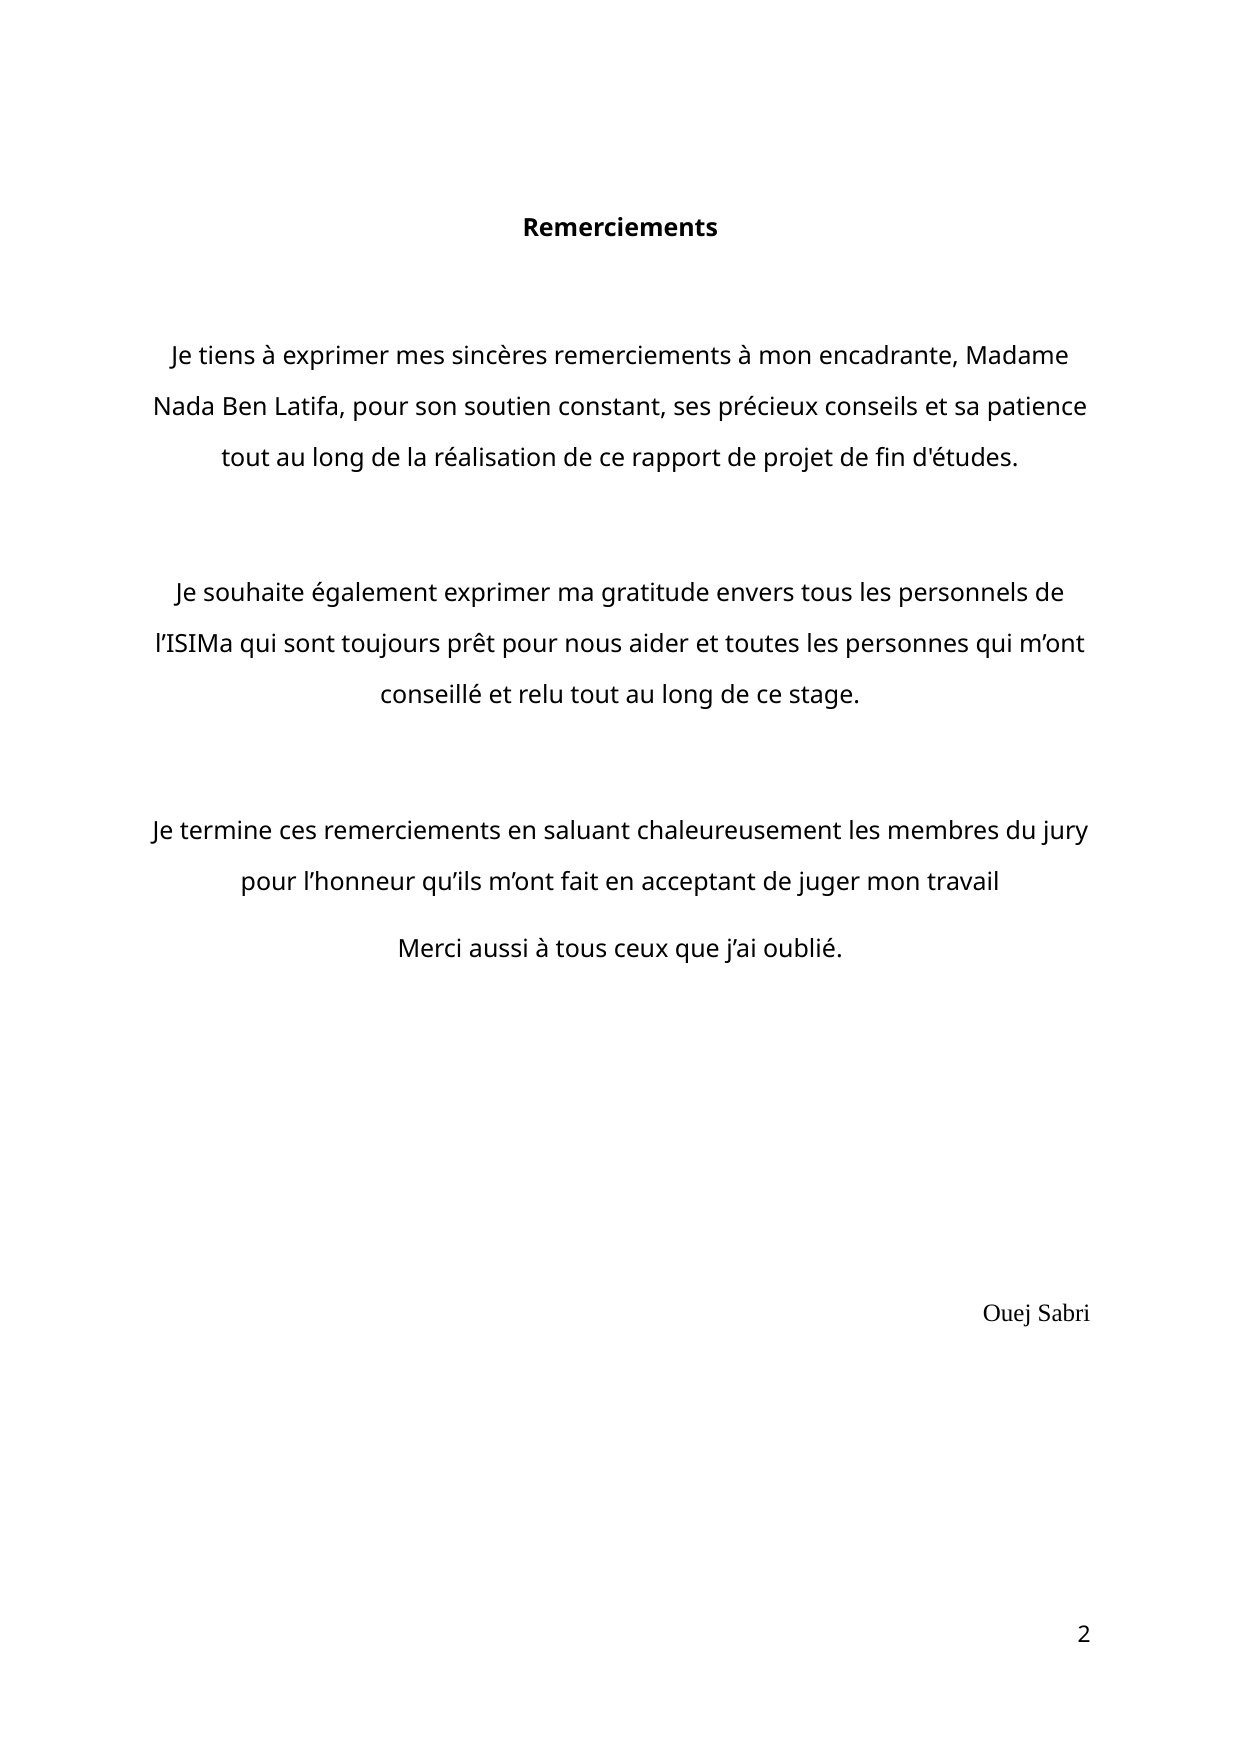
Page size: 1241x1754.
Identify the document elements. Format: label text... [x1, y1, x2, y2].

text Je tiens à exprimer mes sincères remerciements à mon encadrante, Madame Nada Ben Latifa, pour son soutien constant, ses précieux conseils et sa patience tout au long de la réalisation de ce rapport de projet de fin d'études. [150, 337, 1090, 473]
text Je termine ces remerciements en saluant chaleureusement les membres du jury pour l’honneur qu’ils m’ont fait en acceptant de juger mon travail [150, 812, 1090, 897]
text Je souhaite également exprimer ma gratitude envers tous les personnels de l’ISIMa qui sont toujours prêt pour nous aider et toutes les personnes qui m’ont conseillé et relu tout au long de ce stage. [150, 575, 1090, 711]
text Remerciements [150, 210, 1090, 244]
text Merci aussi à tous ceux que j’ai oublié. [150, 931, 1090, 965]
text Ouej Sabri [150, 1298, 1090, 1326]
